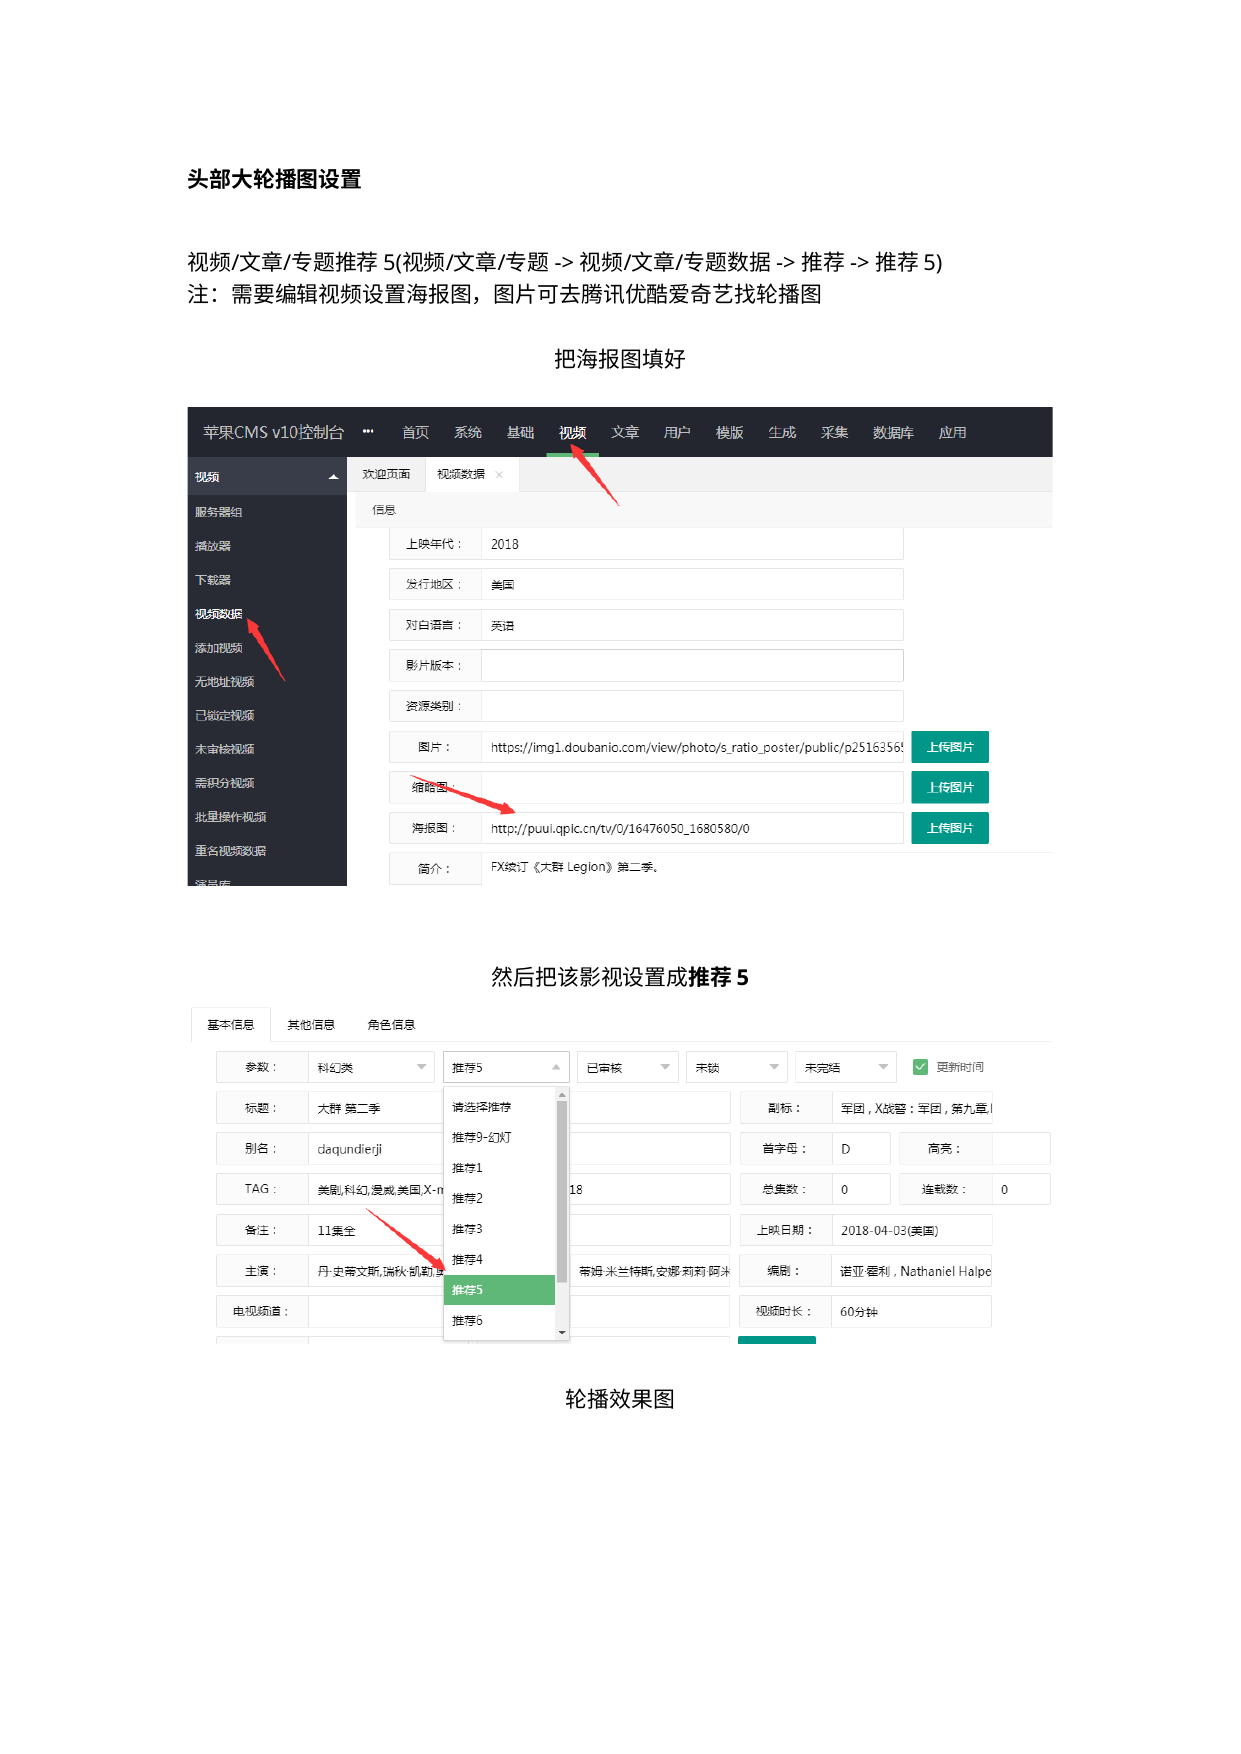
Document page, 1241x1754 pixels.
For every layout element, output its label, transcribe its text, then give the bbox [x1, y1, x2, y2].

text 然后把该影视设置成推荐5 [187, 959, 1053, 992]
picture [187, 407, 1053, 886]
subtitle 头部大轮播图设置 [187, 162, 1053, 194]
text 注：需要编辑视频设置海报图，图片可去腾讯优酷爱奇艺找轮播图 [187, 277, 1053, 309]
text 视频/文章/专题推荐5(视频/文章/专题 -> 视频/文章/专题数据 -> 推荐 -> 推荐5) [187, 244, 1053, 277]
text 把海报图填好 [187, 342, 1053, 374]
text 轮播效果图 [187, 1382, 1053, 1414]
picture [187, 992, 1053, 1344]
